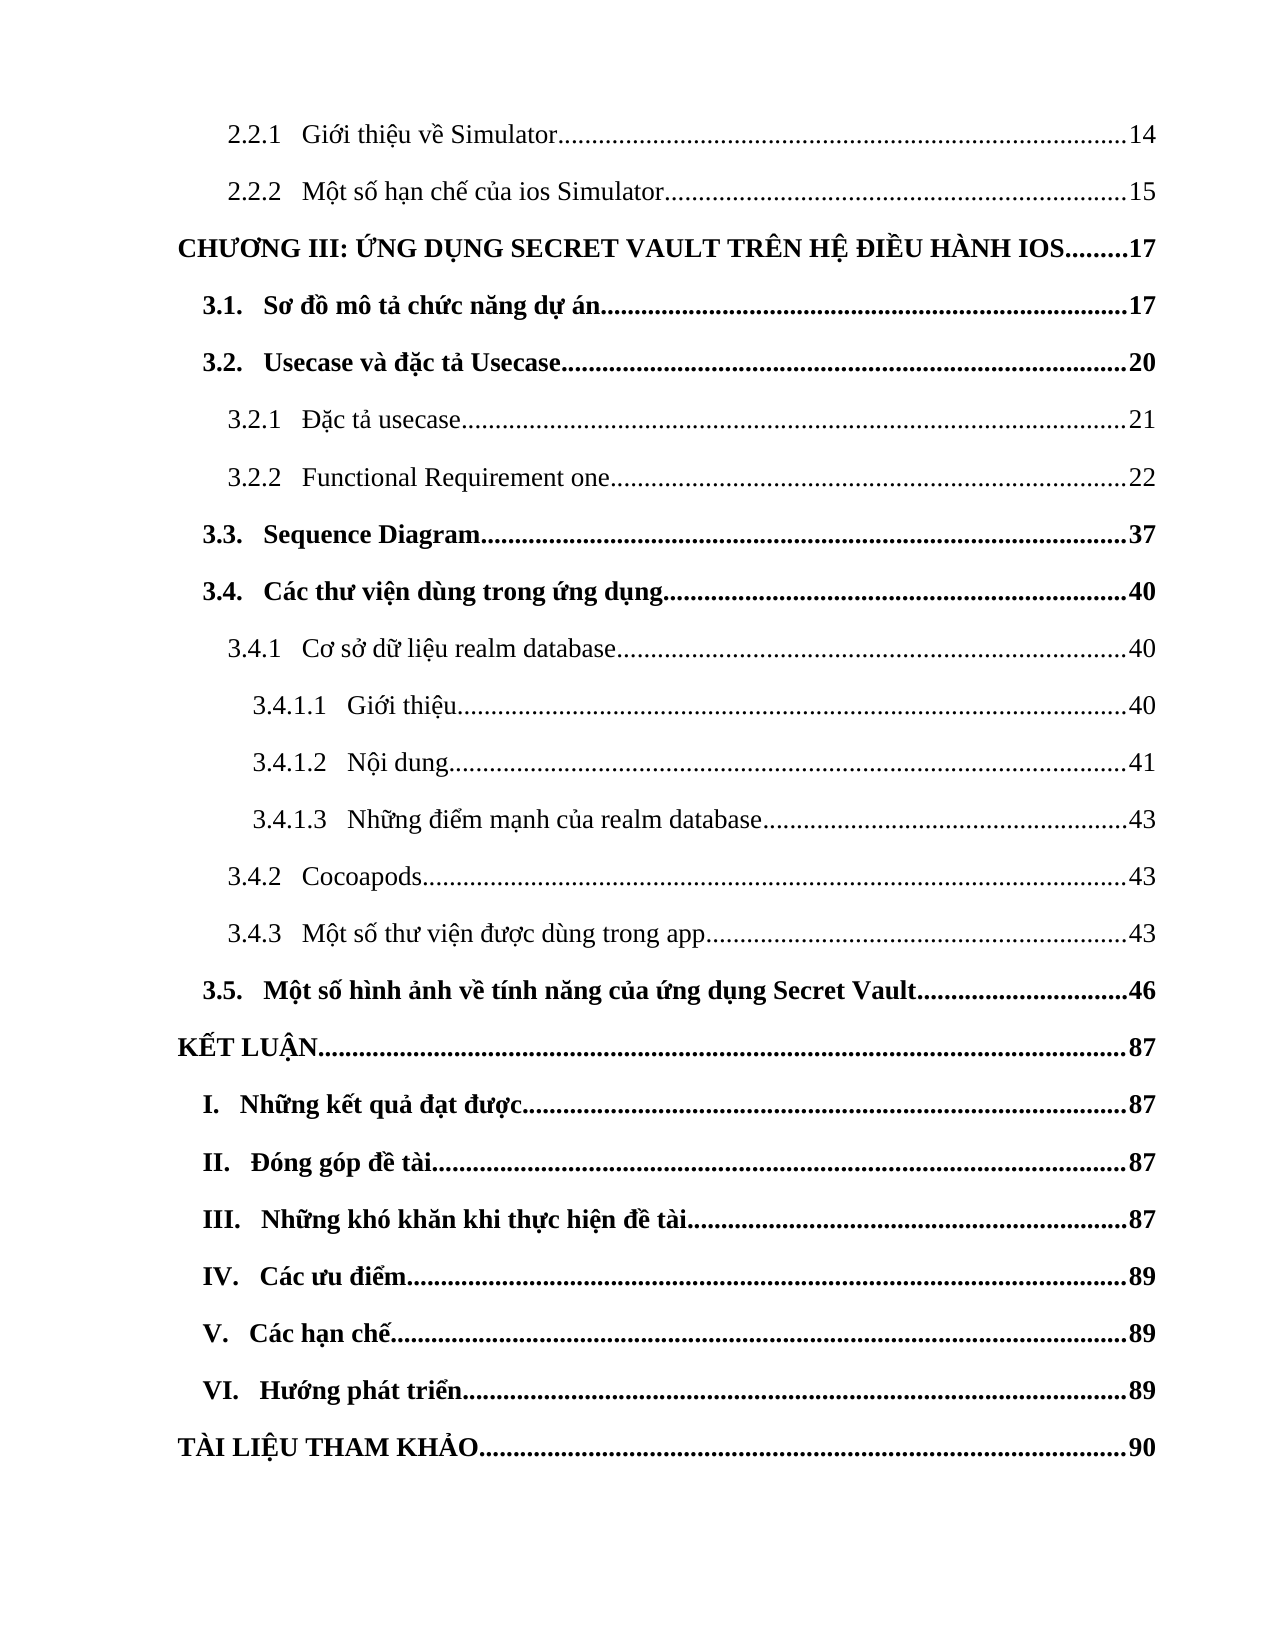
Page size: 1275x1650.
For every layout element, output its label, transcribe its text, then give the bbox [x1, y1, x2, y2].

text 3.4.1 Cơ sở dữ liệu realm database 40 [227, 632, 1157, 663]
text 3.4.1.2 Nội dung 41 [448, 746, 1157, 777]
text V. Các hạn chế 89 [202, 1317, 1157, 1348]
text IV. Các ưu điểm 89 [202, 1260, 1157, 1291]
text 3.5. Một số hình ảnh về tính năng của ứng dụng Secret Vault 46 [202, 974, 1157, 1006]
text I. Những kết quả đạt được 87 [202, 1088, 1157, 1120]
text KẾT LUẬN 87 [177, 1031, 1157, 1063]
text 2.2.2 Một số hạn chế của ios Simulator 15 [227, 175, 1157, 206]
text 3.4.3 Một số thư viện được dùng trong app 43 [227, 917, 1157, 948]
text III. Những khó khăn khi thực hiện đề tài 87 [202, 1203, 1157, 1234]
text 3.4.1.1 Giới thiệu 40 [252, 689, 1157, 720]
text II. Đóng góp đề tài 87 [202, 1146, 1157, 1177]
text 3.3. Sequence Diagram 37 [202, 518, 1157, 549]
text 3.1. Sơ đồ mô tả chức năng dự án 17 [202, 289, 1157, 321]
text 3.4. Các thư viện dùng trong ứng dụng 40 [202, 575, 1157, 606]
text CHƯƠNG III: ỨNG DỤNG SECRET VAULT TRÊN HỆ ĐIỀU HÀNH IOS 17 [177, 232, 1157, 263]
text 3.2.2 Functional Requirement one 22 [227, 461, 1157, 492]
text 3.4.1.3 Những điểm mạnh của realm database 43 [252, 803, 1157, 834]
text VI. Hướng phát triển 89 [202, 1374, 1157, 1405]
text TÀI LIỆU THAM KHẢO 90 [177, 1431, 1157, 1462]
text 3.2.1 Đặc tả usecase 21 [227, 403, 1157, 435]
text 3.2. Usecase và đặc tả Usecase 20 [202, 346, 1157, 378]
text 3.4.2 Cocoapods 43 [227, 860, 1157, 891]
text 2.2.1 Giới thiệu về Simulator 14 [227, 118, 1157, 149]
